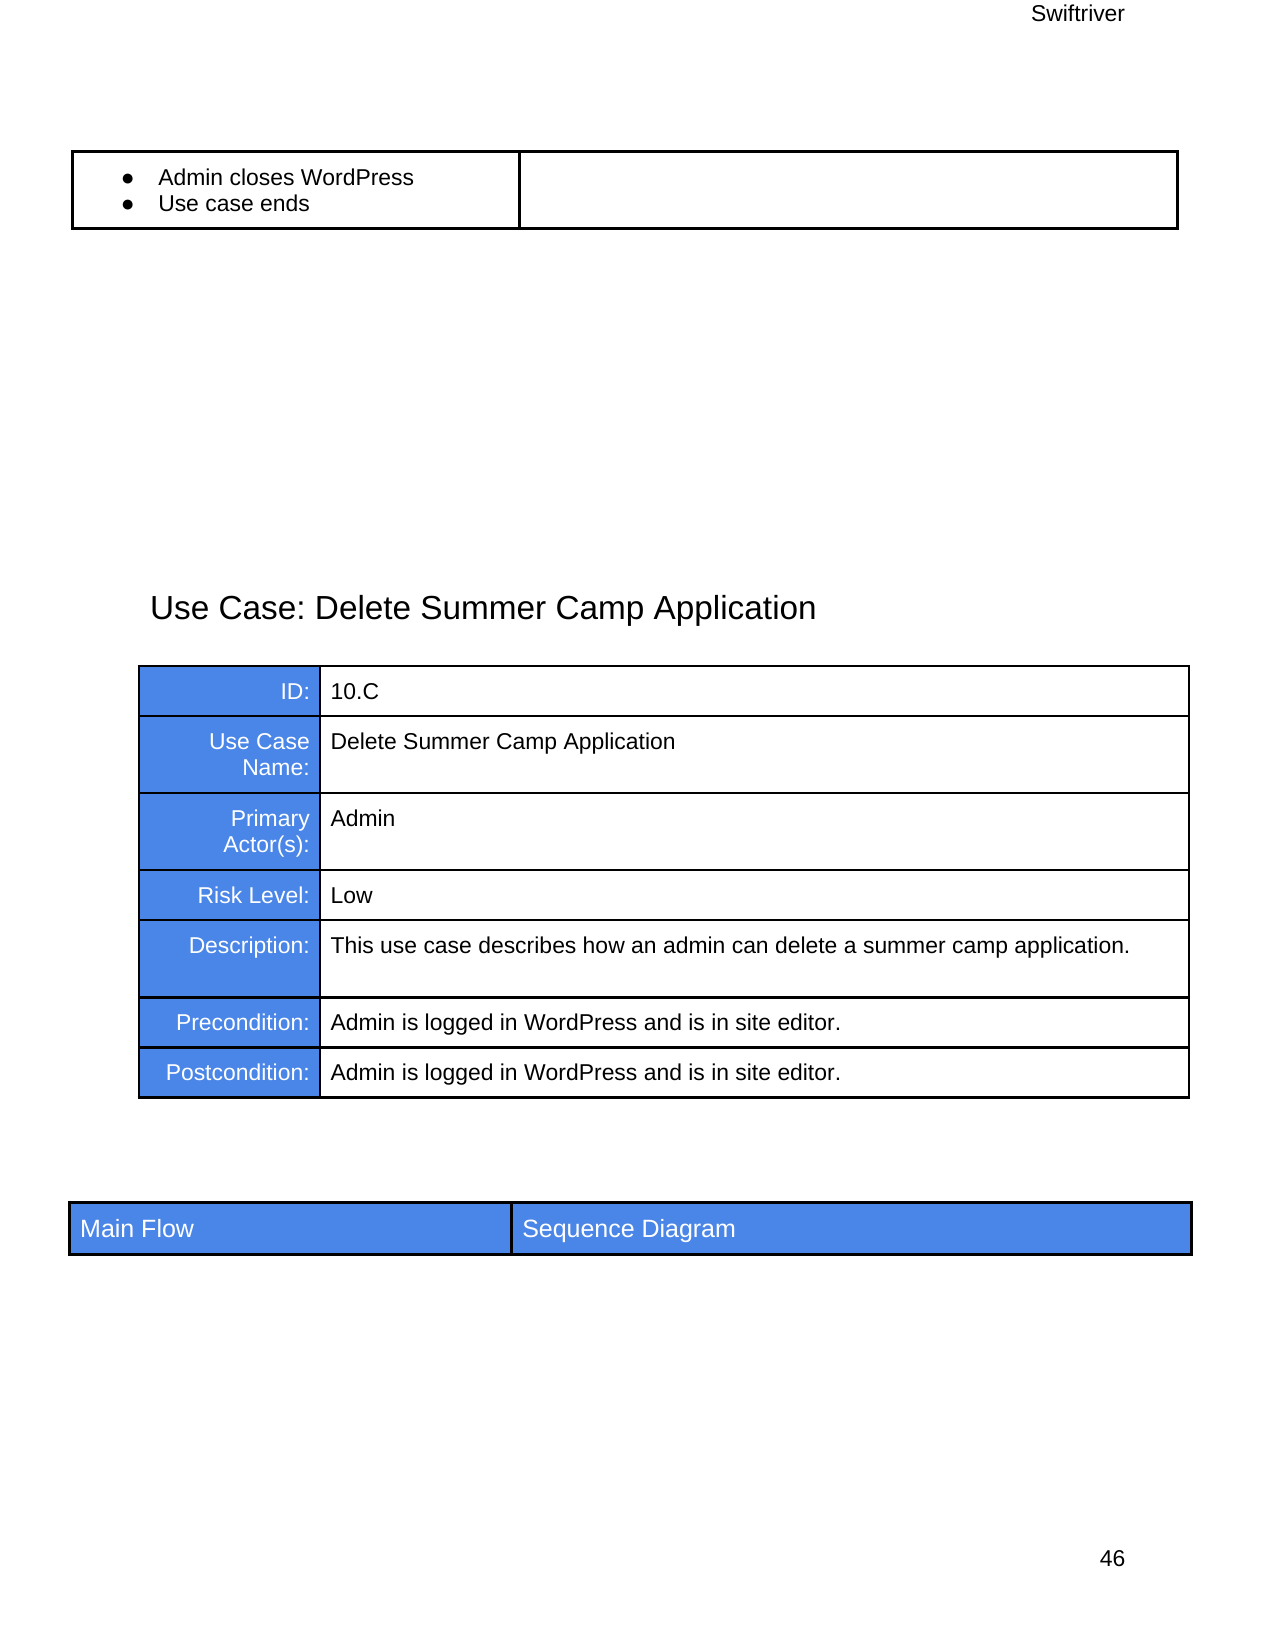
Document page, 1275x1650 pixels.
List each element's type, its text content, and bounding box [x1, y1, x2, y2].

table_header 10.C [321, 667, 1188, 715]
table_cell [521, 153, 1176, 227]
table_cell Admin [321, 794, 1188, 869]
table_cell Risk Level: [140, 871, 319, 919]
table_cell Admin is logged in WordPress and is in site editor. [321, 999, 1188, 1046]
table_header Main Flow [71, 1204, 510, 1253]
subtitle Use Case: Delete Summer Camp Application [150, 588, 1125, 626]
table_cell Postcondition: [140, 1049, 319, 1096]
table_cell Precondition: [140, 999, 319, 1046]
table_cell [74, 153, 518, 227]
table_cell Low [321, 871, 1188, 919]
table_header ID: [140, 667, 319, 715]
table_cell Delete Summer Camp Application [321, 717, 1188, 792]
table_cell This use case describes how an admin can delete a summer camp application. [321, 921, 1188, 996]
table_cell Primary Actor(s): [140, 794, 319, 869]
table_cell Admin is logged in WordPress and is in site editor. [321, 1049, 1188, 1096]
table_cell Description: [140, 921, 319, 996]
table_cell Use Case Name: [140, 717, 319, 792]
table_header Sequence Diagram [513, 1204, 1190, 1253]
